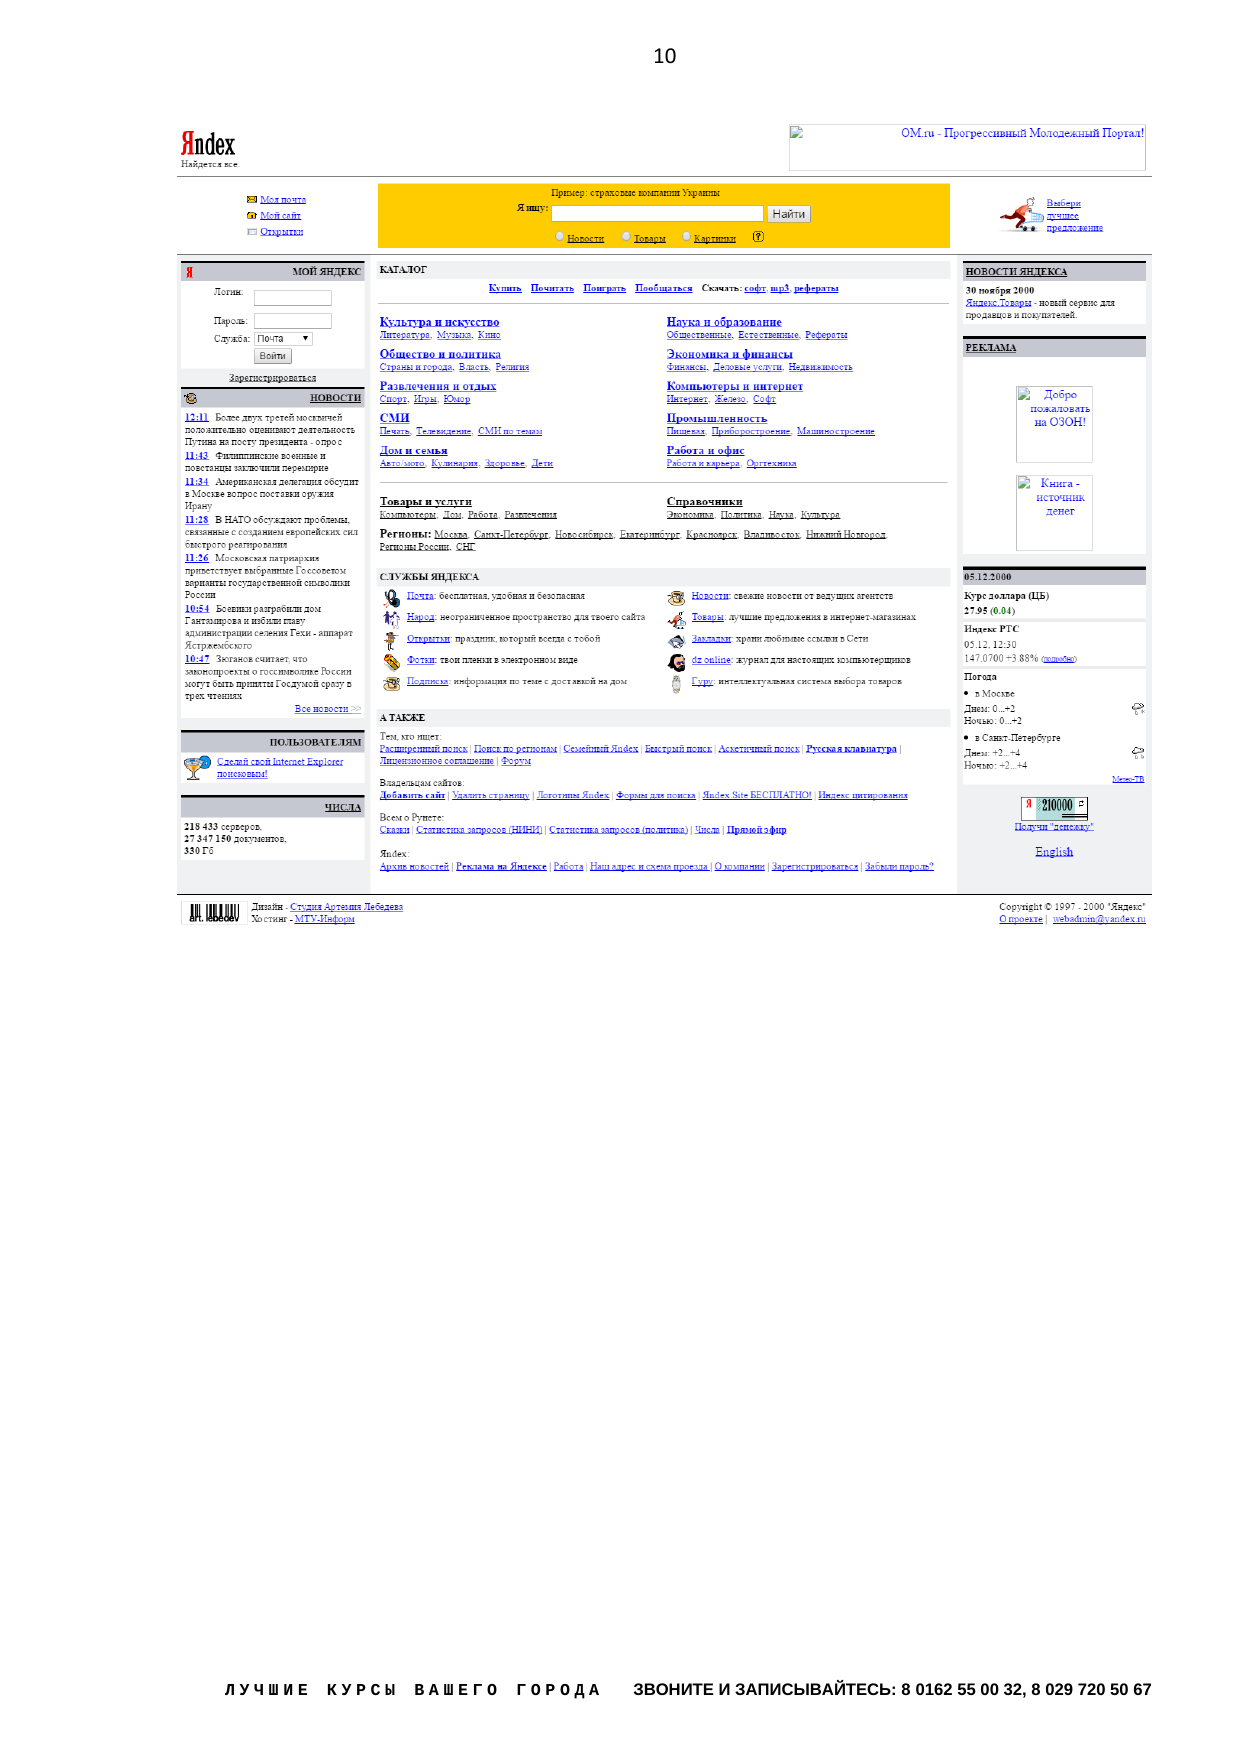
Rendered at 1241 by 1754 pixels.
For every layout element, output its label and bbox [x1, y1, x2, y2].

picture [177, 118, 1154, 944]
